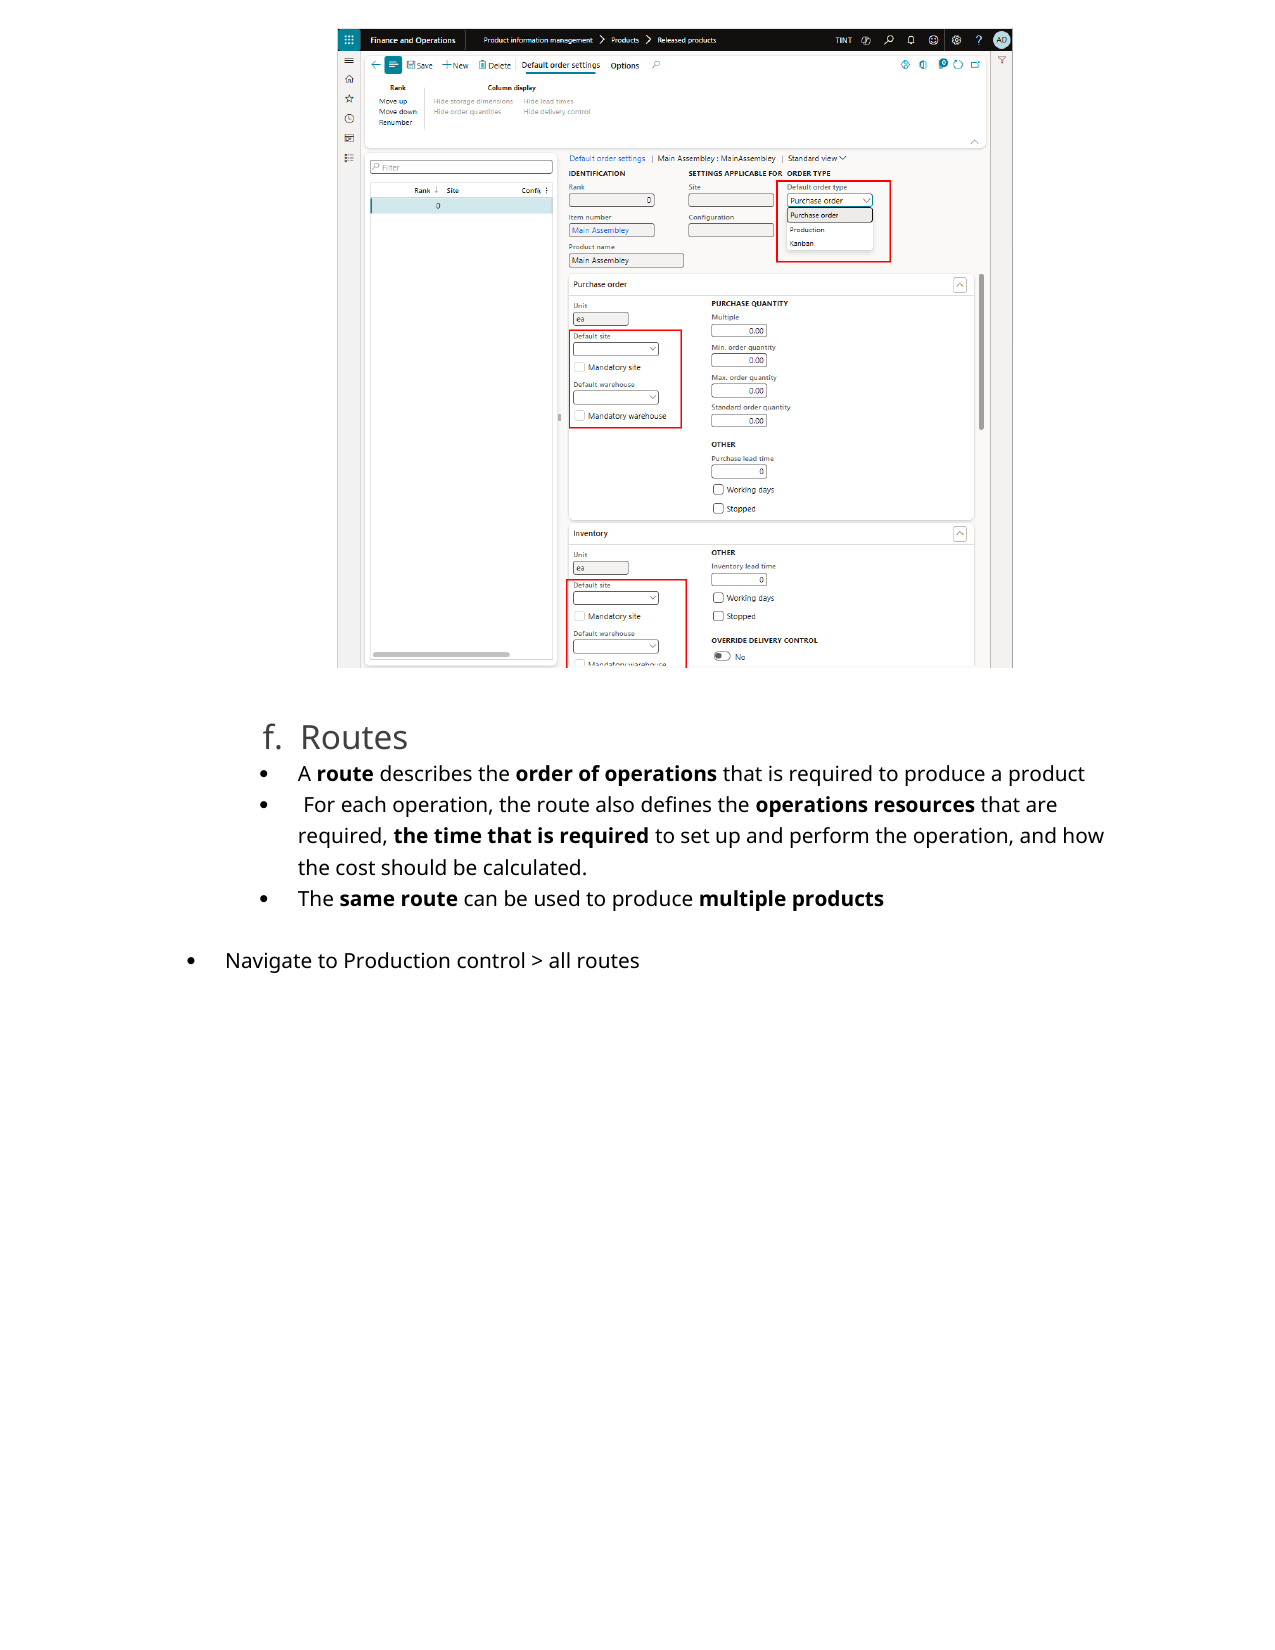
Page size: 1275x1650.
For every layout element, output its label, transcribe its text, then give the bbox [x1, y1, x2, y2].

list Navigate to Production control > all routes [187, 947, 1125, 975]
list A route describes the order of operations that is required to produce a product [260, 759, 1125, 788]
picture [337, 28, 1013, 668]
list The same route can be used to produce multiple products [260, 884, 1125, 913]
list For each operation, the route also defines the operations resources that are required, the time that is required to set up and perform the operation, and how the cost should be calculated. [260, 790, 1125, 881]
subtitle Routes [262, 714, 1125, 759]
